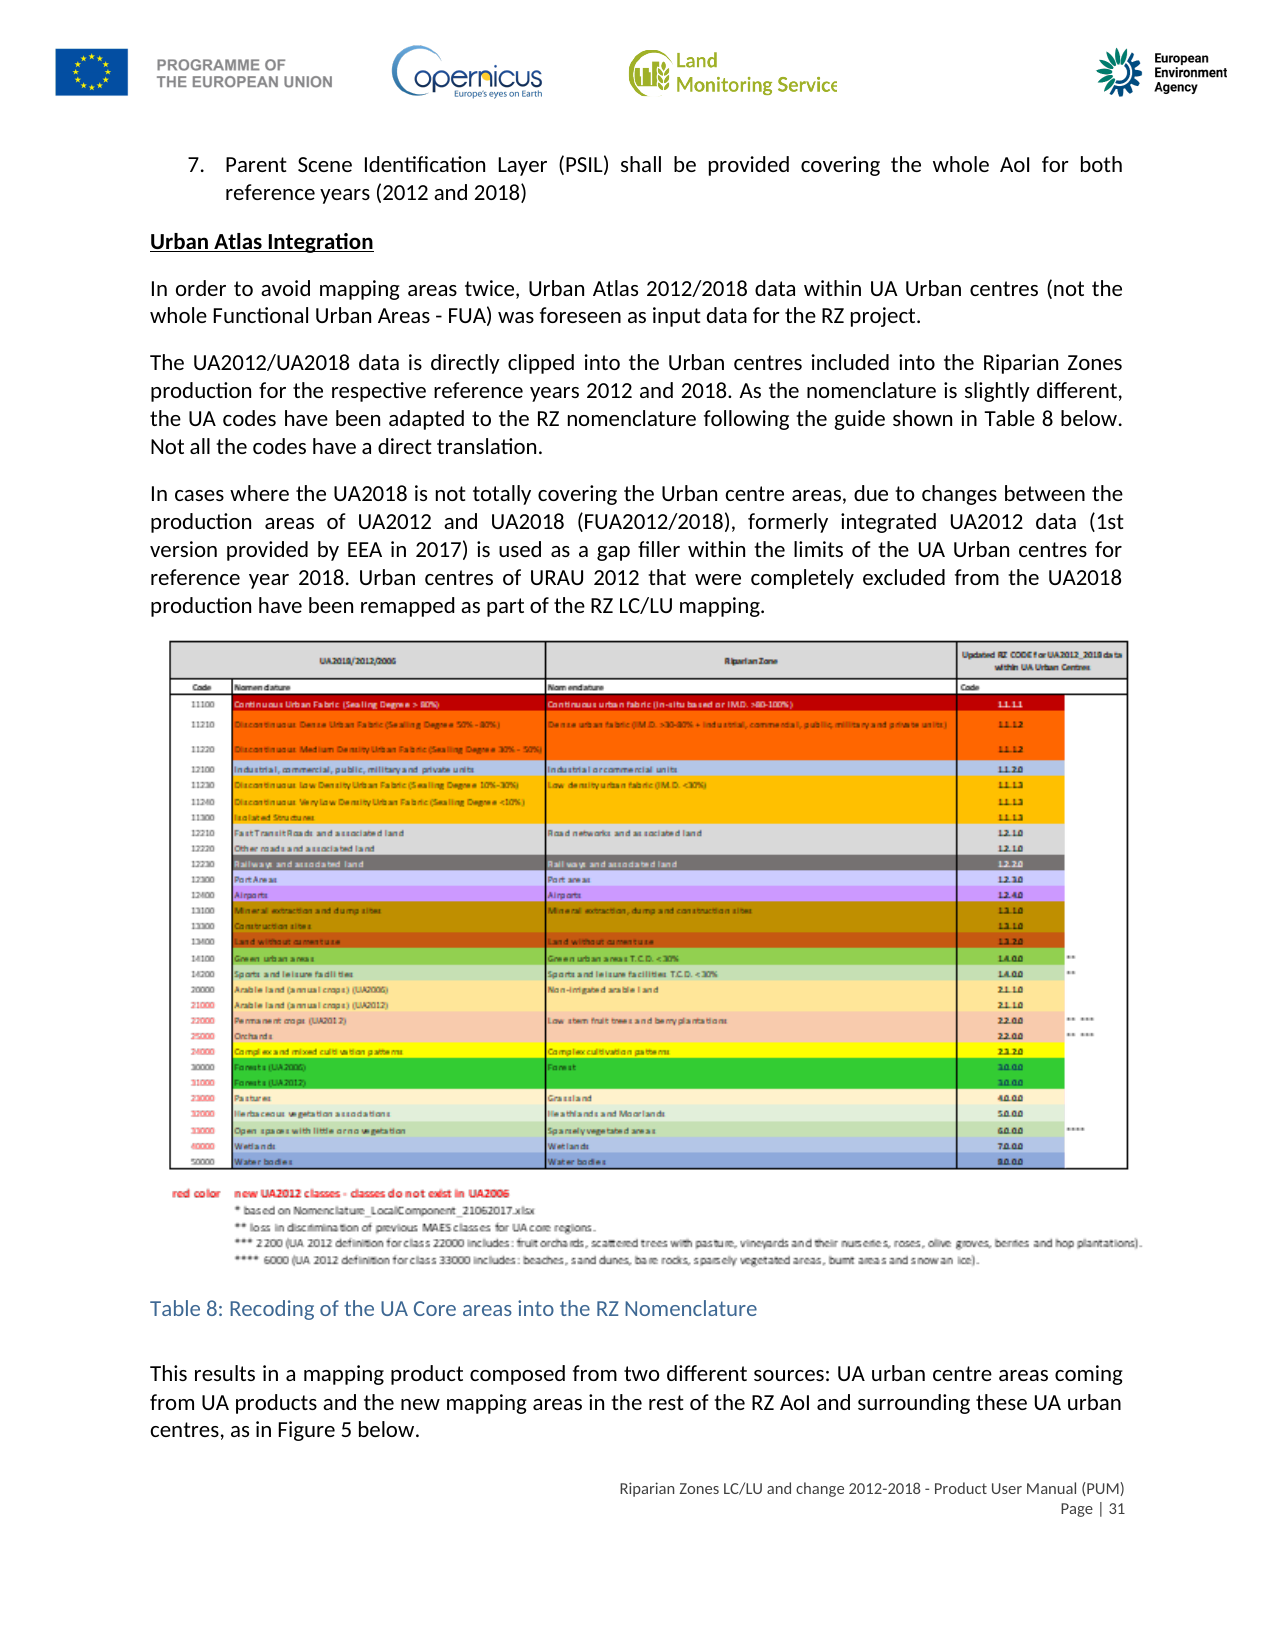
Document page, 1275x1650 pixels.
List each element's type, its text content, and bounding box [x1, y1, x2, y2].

list Parent Scene Identification Layer (PSIL) shall be provided covering the whole AoI for both reference years (2012 and 2018) [187, 150, 1125, 206]
text In cases where the UA2018 is not totally covering the Urban centre areas, due to changes between the production areas of UA2012 and UA2018 (FUA2012/2018), formerly integrated UA2012 data (1st version provided by EEA in 2017) is used as a gap filler within the limits of the UA Urban centres for reference year 2018. Urban centres of URAU 2012 that were completely excluded from the UA2018 production have been remapped as part of the RZ LC/LU mapping. [150, 479, 1125, 619]
text The UA2012/UA2018 data is directly clipped into the Urban centres included into the Riparian Zones production for the respective reference years 2012 and 2018. As the nomenclature is slightly different, the UA codes have been adapted to the RZ nomenclature following the guide shown in Table 8 below. Not all the codes have a direct translation. [150, 348, 1125, 461]
text Table 8: Recoding of the UA Core areas into the RZ Nomenclature [150, 1294, 1125, 1322]
picture [1094, 46, 1228, 97]
text In order to avoid mapping areas twice, Urban Atlas 2012/2018 data within UA Urban centres (not the whole Functional Urban Areas - FUA) was foreseen as input data for the RZ project. [150, 274, 1125, 330]
picture [371, 15, 560, 130]
picture [29, 21, 351, 124]
text This results in a mapping product composed from two different sources: UA urban centre areas coming from UA products and the new mapping areas in the rest of the RZ AoI and surrounding these UA urban centres, as in Figure 5 below. [150, 1359, 1125, 1444]
text Urban Atlas Integration [150, 227, 1125, 255]
picture [168, 638, 1144, 1269]
picture [628, 50, 837, 97]
